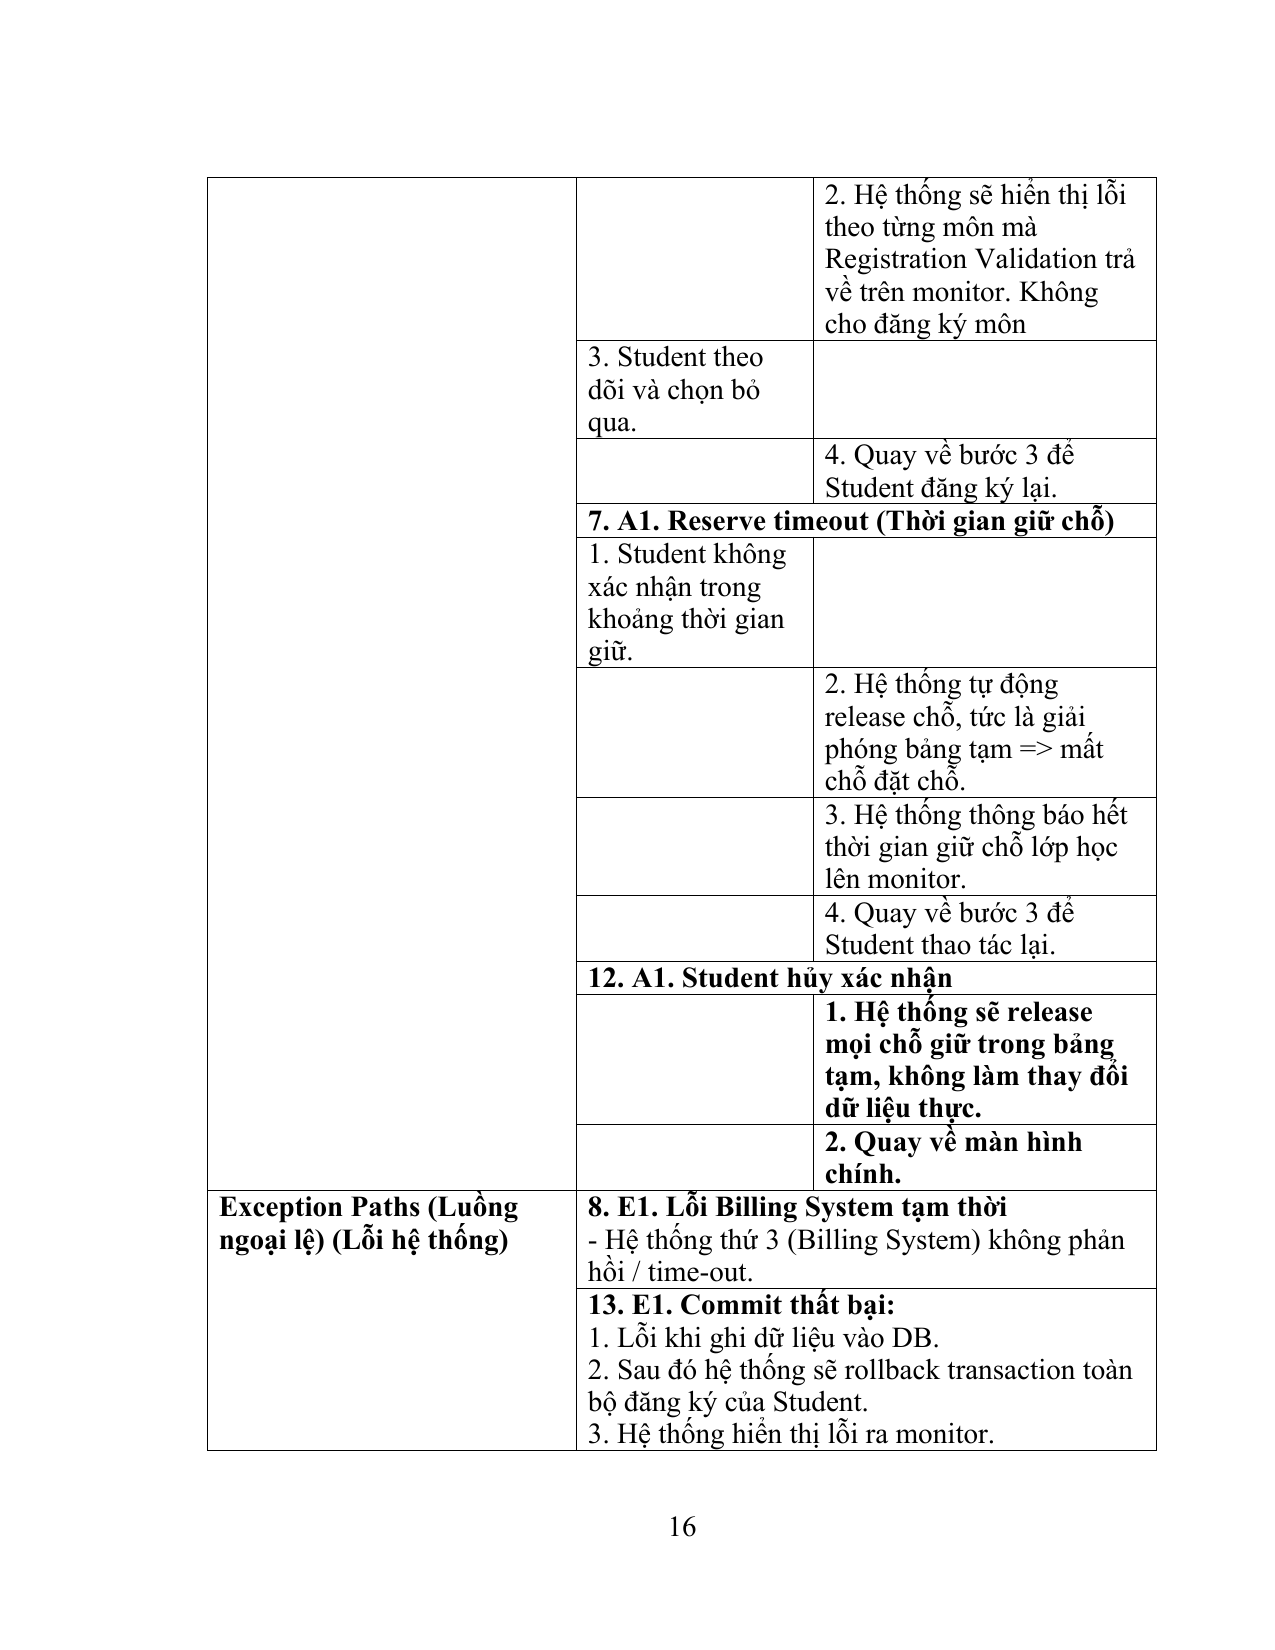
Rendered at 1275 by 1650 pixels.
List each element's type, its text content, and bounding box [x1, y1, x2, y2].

table_cell 2. Hệ thống sẽ hiển thị lỗi theo từng môn mà Registration Validation trả về trên monitor. Không cho đăng ký môn [814, 178, 1156, 340]
table_cell [577, 439, 813, 503]
table_cell 4. Quay về bước 3 để Student đăng ký lại. [814, 439, 1156, 503]
table_cell [577, 1125, 813, 1190]
table_cell 12. A1. Student hủy xác nhận [577, 962, 1156, 994]
table_cell 1. Student không xác nhận trong khoảng thời gian giữ. [577, 538, 813, 667]
table_cell 2. Hệ thống tự động release chỗ, tức là giải phóng bảng tạm => mất chỗ đặt chỗ. [814, 668, 1156, 797]
table_cell 8. E1. Lỗi Billing System tạm thời - Hệ thống thứ 3 (Billing System) không phản hồi / time-out. [577, 1191, 1156, 1288]
table_cell 2. Quay về màn hình chính. [814, 1125, 1156, 1190]
table_cell [814, 538, 1156, 667]
table_cell [577, 798, 813, 895]
table_cell [814, 341, 1156, 438]
table_cell [577, 995, 813, 1124]
table_cell 7. A1. Reserve timeout (Thời gian giữ chỗ) [577, 504, 1156, 537]
table_cell 3. Hệ thống thông báo hết thời gian giữ chỗ lớp học lên monitor. [814, 798, 1156, 895]
table_cell Exception Paths (Luồng ngoại lệ) (Lỗi hệ thống) [208, 1191, 576, 1450]
table_cell 4. Quay về bước 3 để Student thao tác lại. [814, 896, 1156, 961]
table_cell [577, 668, 813, 797]
table_cell 3. Student theo dõi và chọn bỏ qua. [577, 341, 813, 438]
table_cell [577, 896, 813, 961]
table_cell 1. Hệ thống sẽ release mọi chỗ giữ trong bảng tạm, không làm thay đổi dữ liệu thực. [814, 995, 1156, 1124]
table_cell [577, 178, 813, 340]
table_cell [577, 1289, 1156, 1450]
